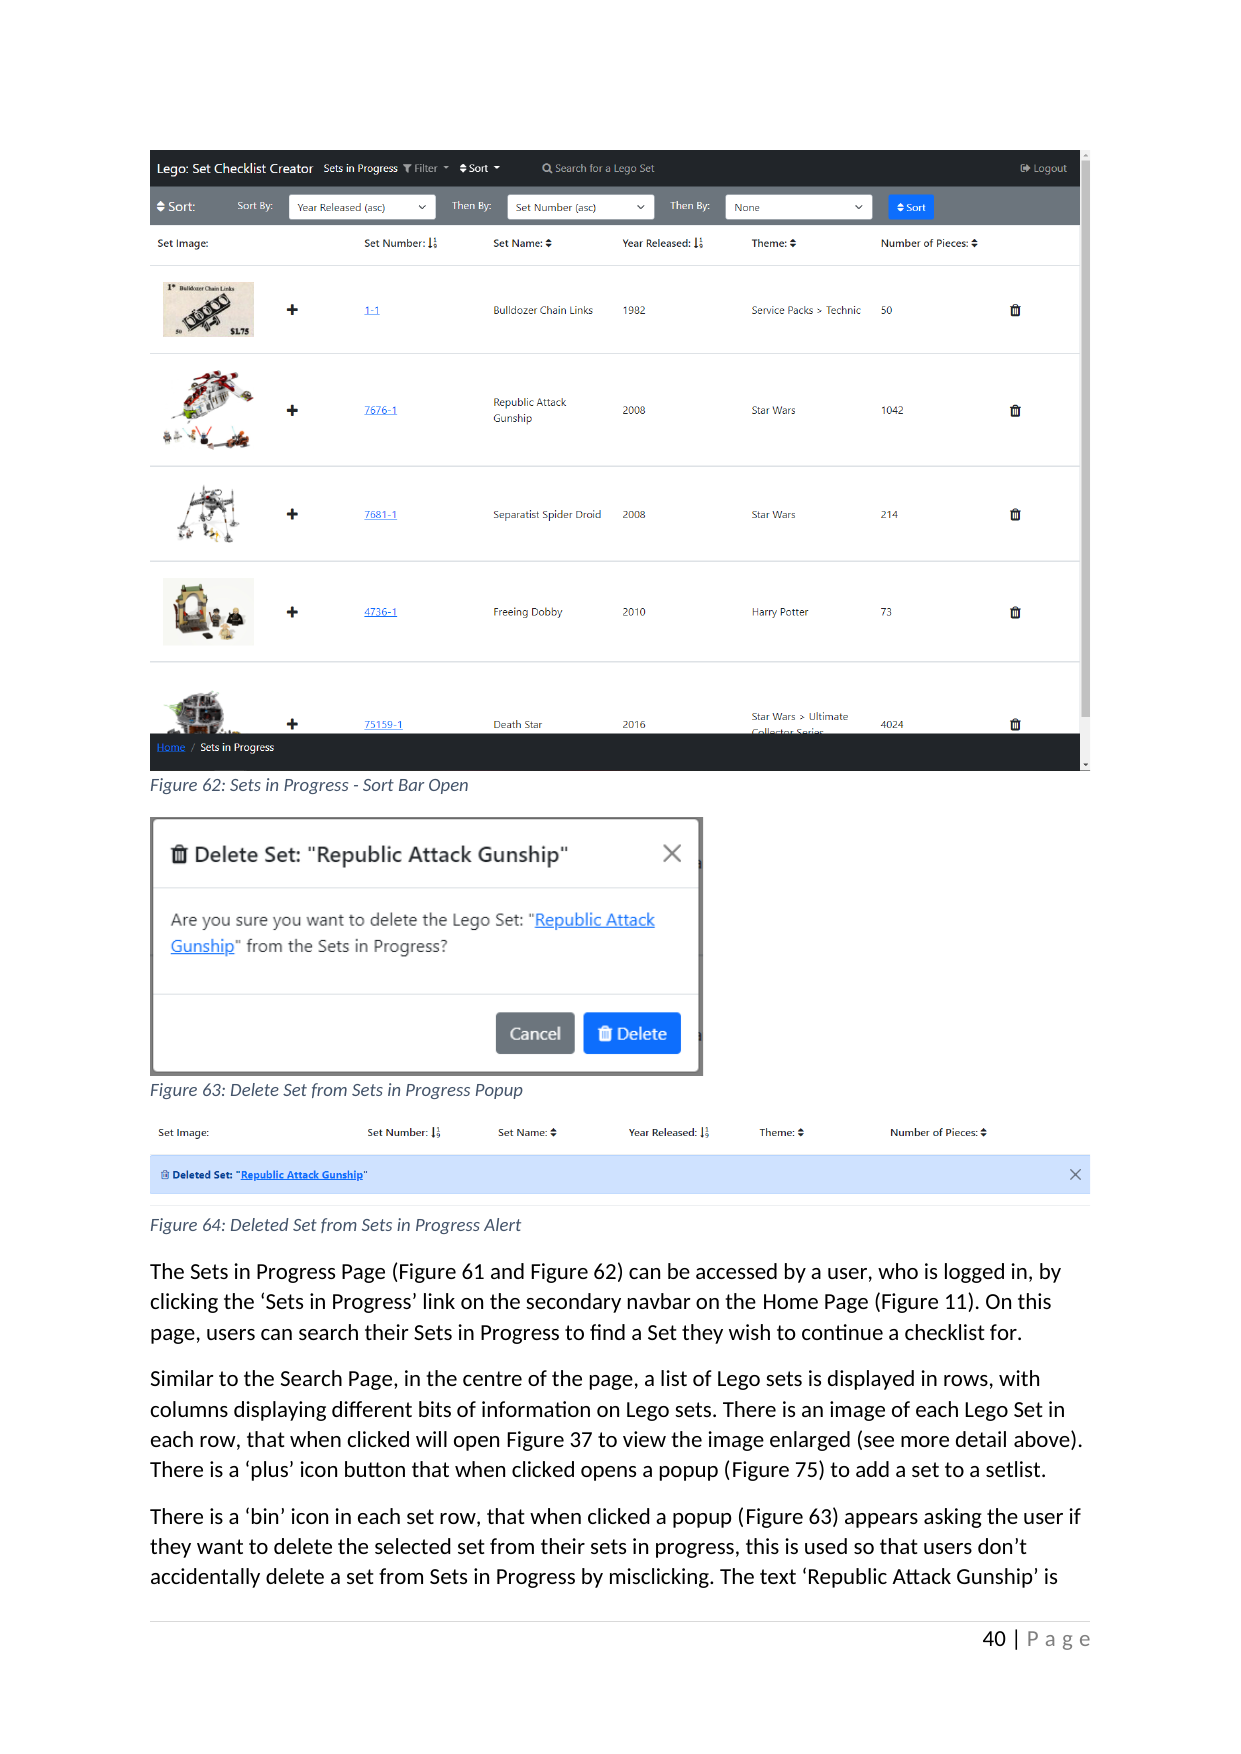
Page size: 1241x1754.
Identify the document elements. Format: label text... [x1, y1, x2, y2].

picture [150, 817, 704, 1076]
text Figure : Sets in Progress - Sort Bar Open [150, 773, 1090, 796]
picture [150, 150, 1091, 771]
text The Sets in Progress Page (Figure 61 and Figure 62) can be accessed by a user, who is logged in, by clicking the ‘Sets in Progress’ link on the secondary navbar on the Home Page (Figure 11). On this page, users can search their Sets in Progress to find a Set they wish to continue a checklist for. [150, 1257, 1090, 1346]
picture [150, 1122, 1091, 1212]
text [150, 1502, 1090, 1591]
text Figure : Deleted Set from Sets in Progress Alert [150, 1213, 1090, 1236]
text Figure : Delete Set from Sets in Progress Popup [150, 1078, 1090, 1101]
text Similar to the Search Page, in the centre of the page, a list of Lego sets is displayed in rows, with columns displaying different bits of information on Lego sets. There is an image of each Lego Set in each row, that when clicked will open Figure 37 to view the image enlarged (see more detail above). There is a ‘plus’ icon button that when clicked opens a popup (Figure 75) to add a set to a setlist. [150, 1364, 1090, 1483]
